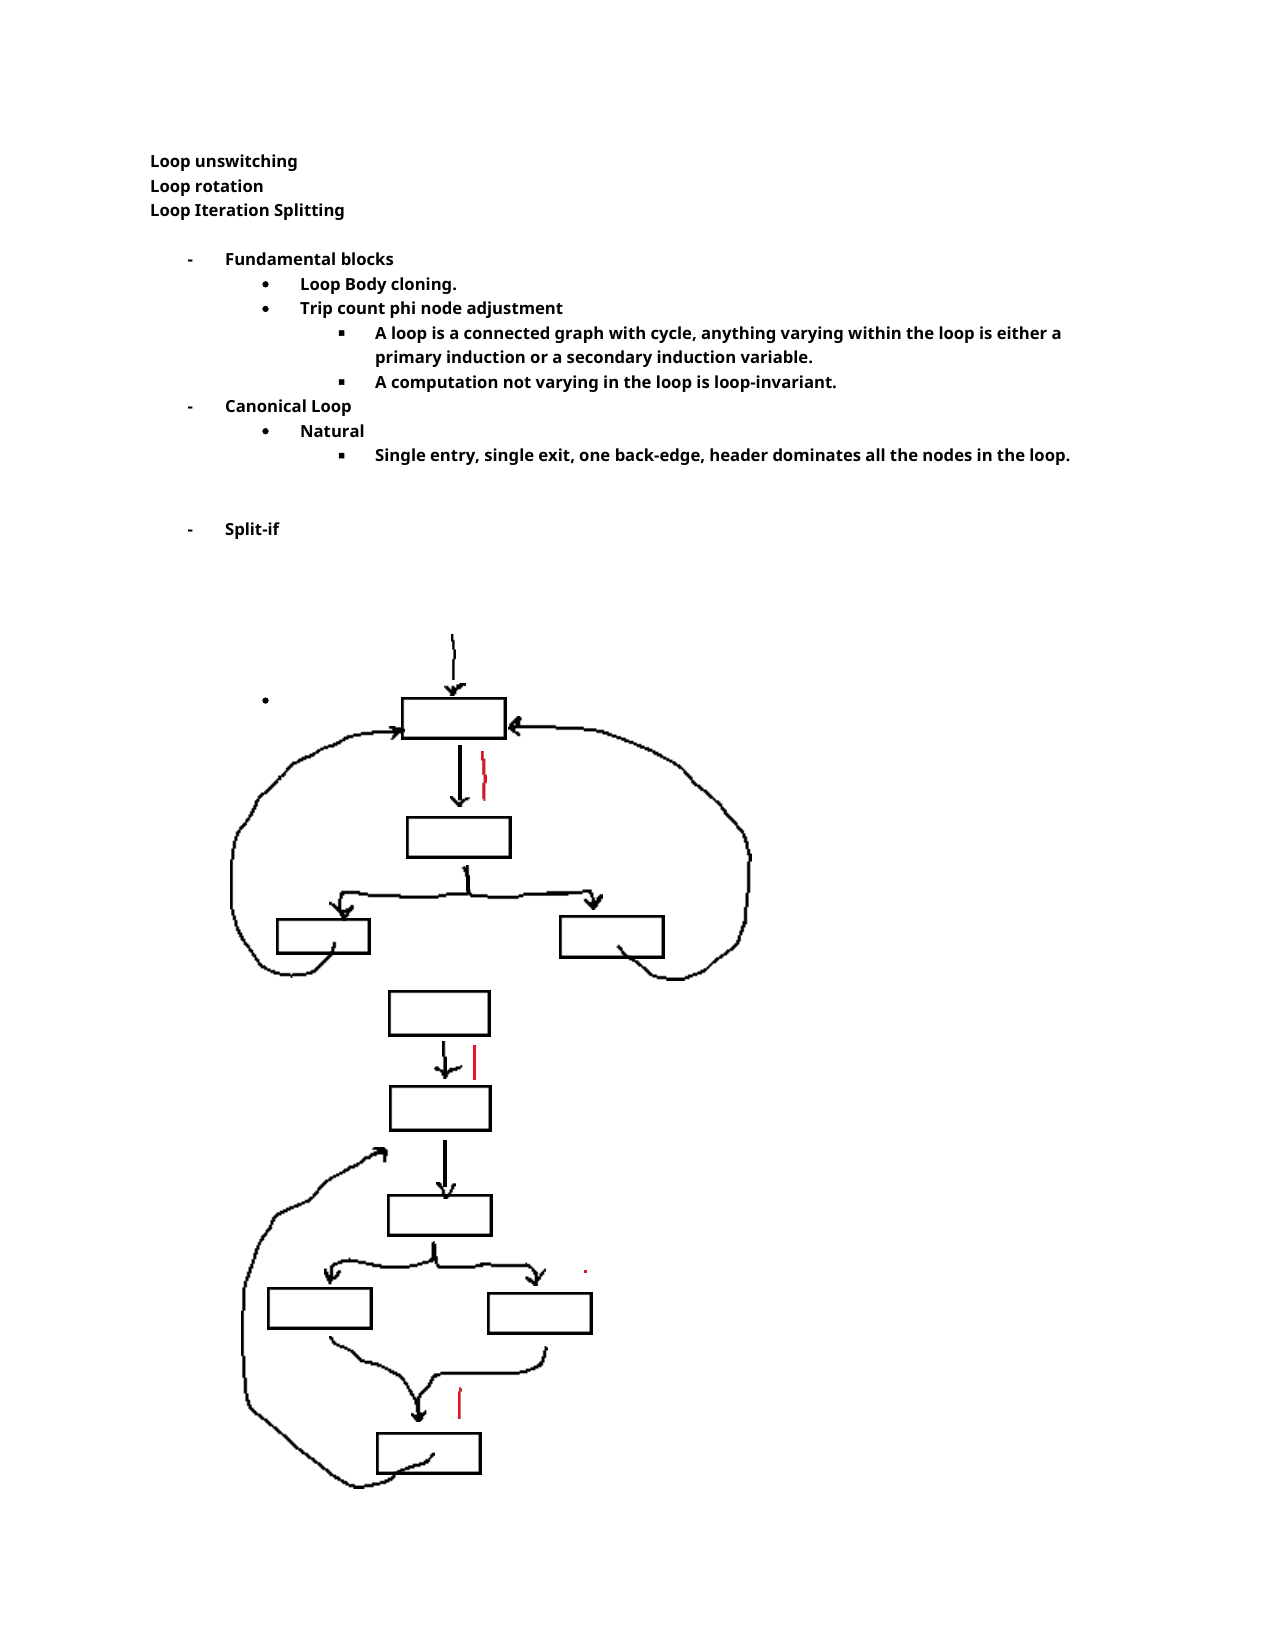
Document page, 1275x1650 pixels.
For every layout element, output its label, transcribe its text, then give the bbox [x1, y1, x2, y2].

picture [434, 1041, 464, 1079]
picture [450, 745, 470, 807]
picture [487, 1292, 593, 1335]
text Loop rotation [150, 174, 1125, 197]
list A computation not varying in the loop is loop-invariant. [337, 370, 1125, 393]
picture [444, 683, 466, 696]
list Natural [262, 419, 1125, 442]
list Trip count phi node adjustment [262, 297, 1125, 319]
list Fundamental blocks [187, 248, 1125, 271]
picture [481, 751, 487, 801]
picture [389, 1085, 492, 1132]
picture [451, 634, 456, 680]
list Single entry, single exit, one back-edge, header dominates all the nodes in the loop. [337, 444, 1125, 466]
text Loop Iteration Splitting [150, 199, 1125, 222]
list A loop is a connected graph with cycle, anything varying within the loop is either a primary induction or a secondary induction variable. [337, 321, 1125, 368]
text Loop unswitching [150, 150, 1125, 173]
list Loop Body cloning. [262, 272, 1125, 295]
list Canonical Loop [187, 395, 1125, 417]
list Split-if [187, 517, 1125, 540]
picture [230, 697, 752, 981]
picture [388, 990, 491, 1037]
picture [241, 1140, 548, 1489]
